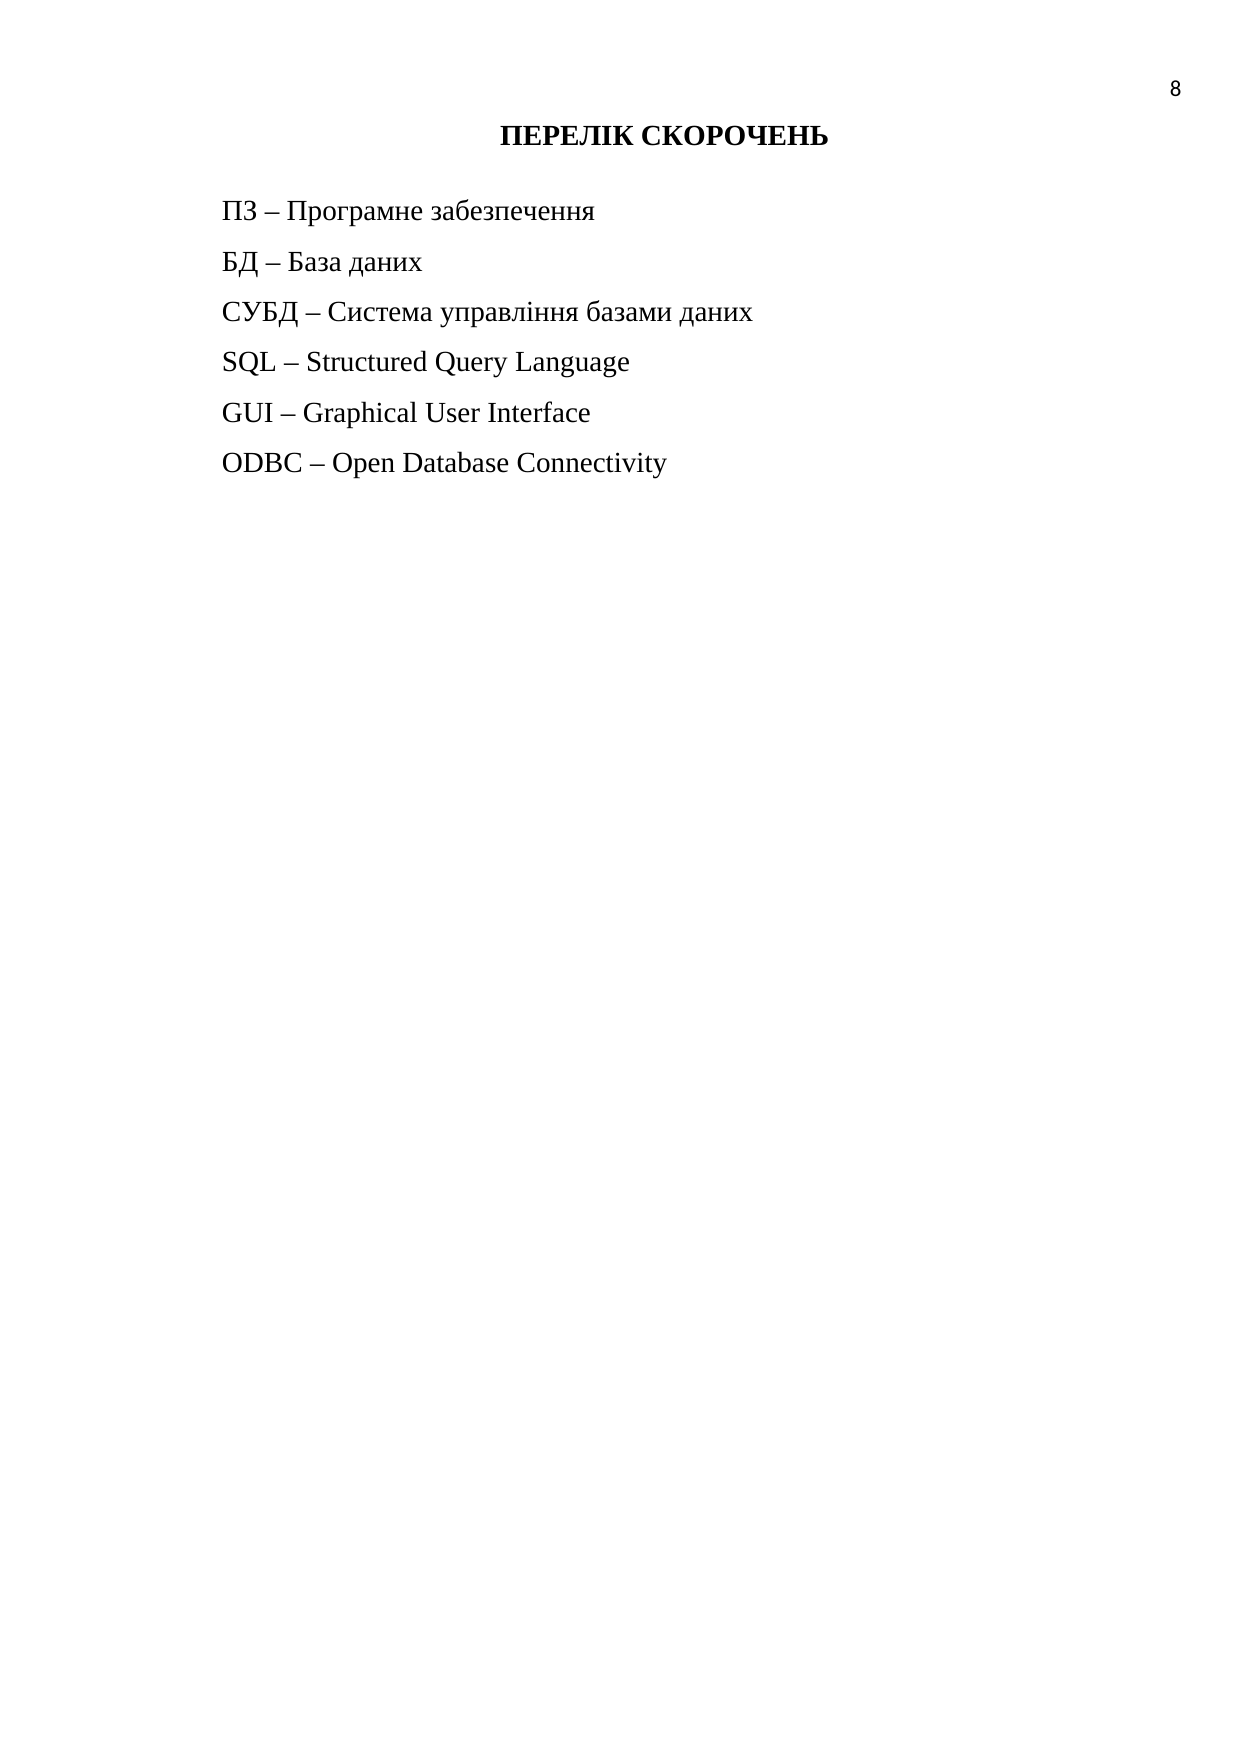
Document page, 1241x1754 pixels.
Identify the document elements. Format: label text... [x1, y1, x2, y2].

text SQL – Structured Query Language [148, 344, 1181, 378]
text ПЗ – Програмне забезпечення [148, 193, 1181, 227]
text БД – База даних [148, 244, 1181, 277]
text СУБД – Система управління базами даних [148, 294, 1181, 328]
text ODBC – Open Database Connectivity [148, 445, 1181, 478]
text GUI – Graphical User Interface [148, 395, 1181, 428]
text ПЕРЕЛІК СКОРОЧЕНЬ [148, 118, 1181, 152]
